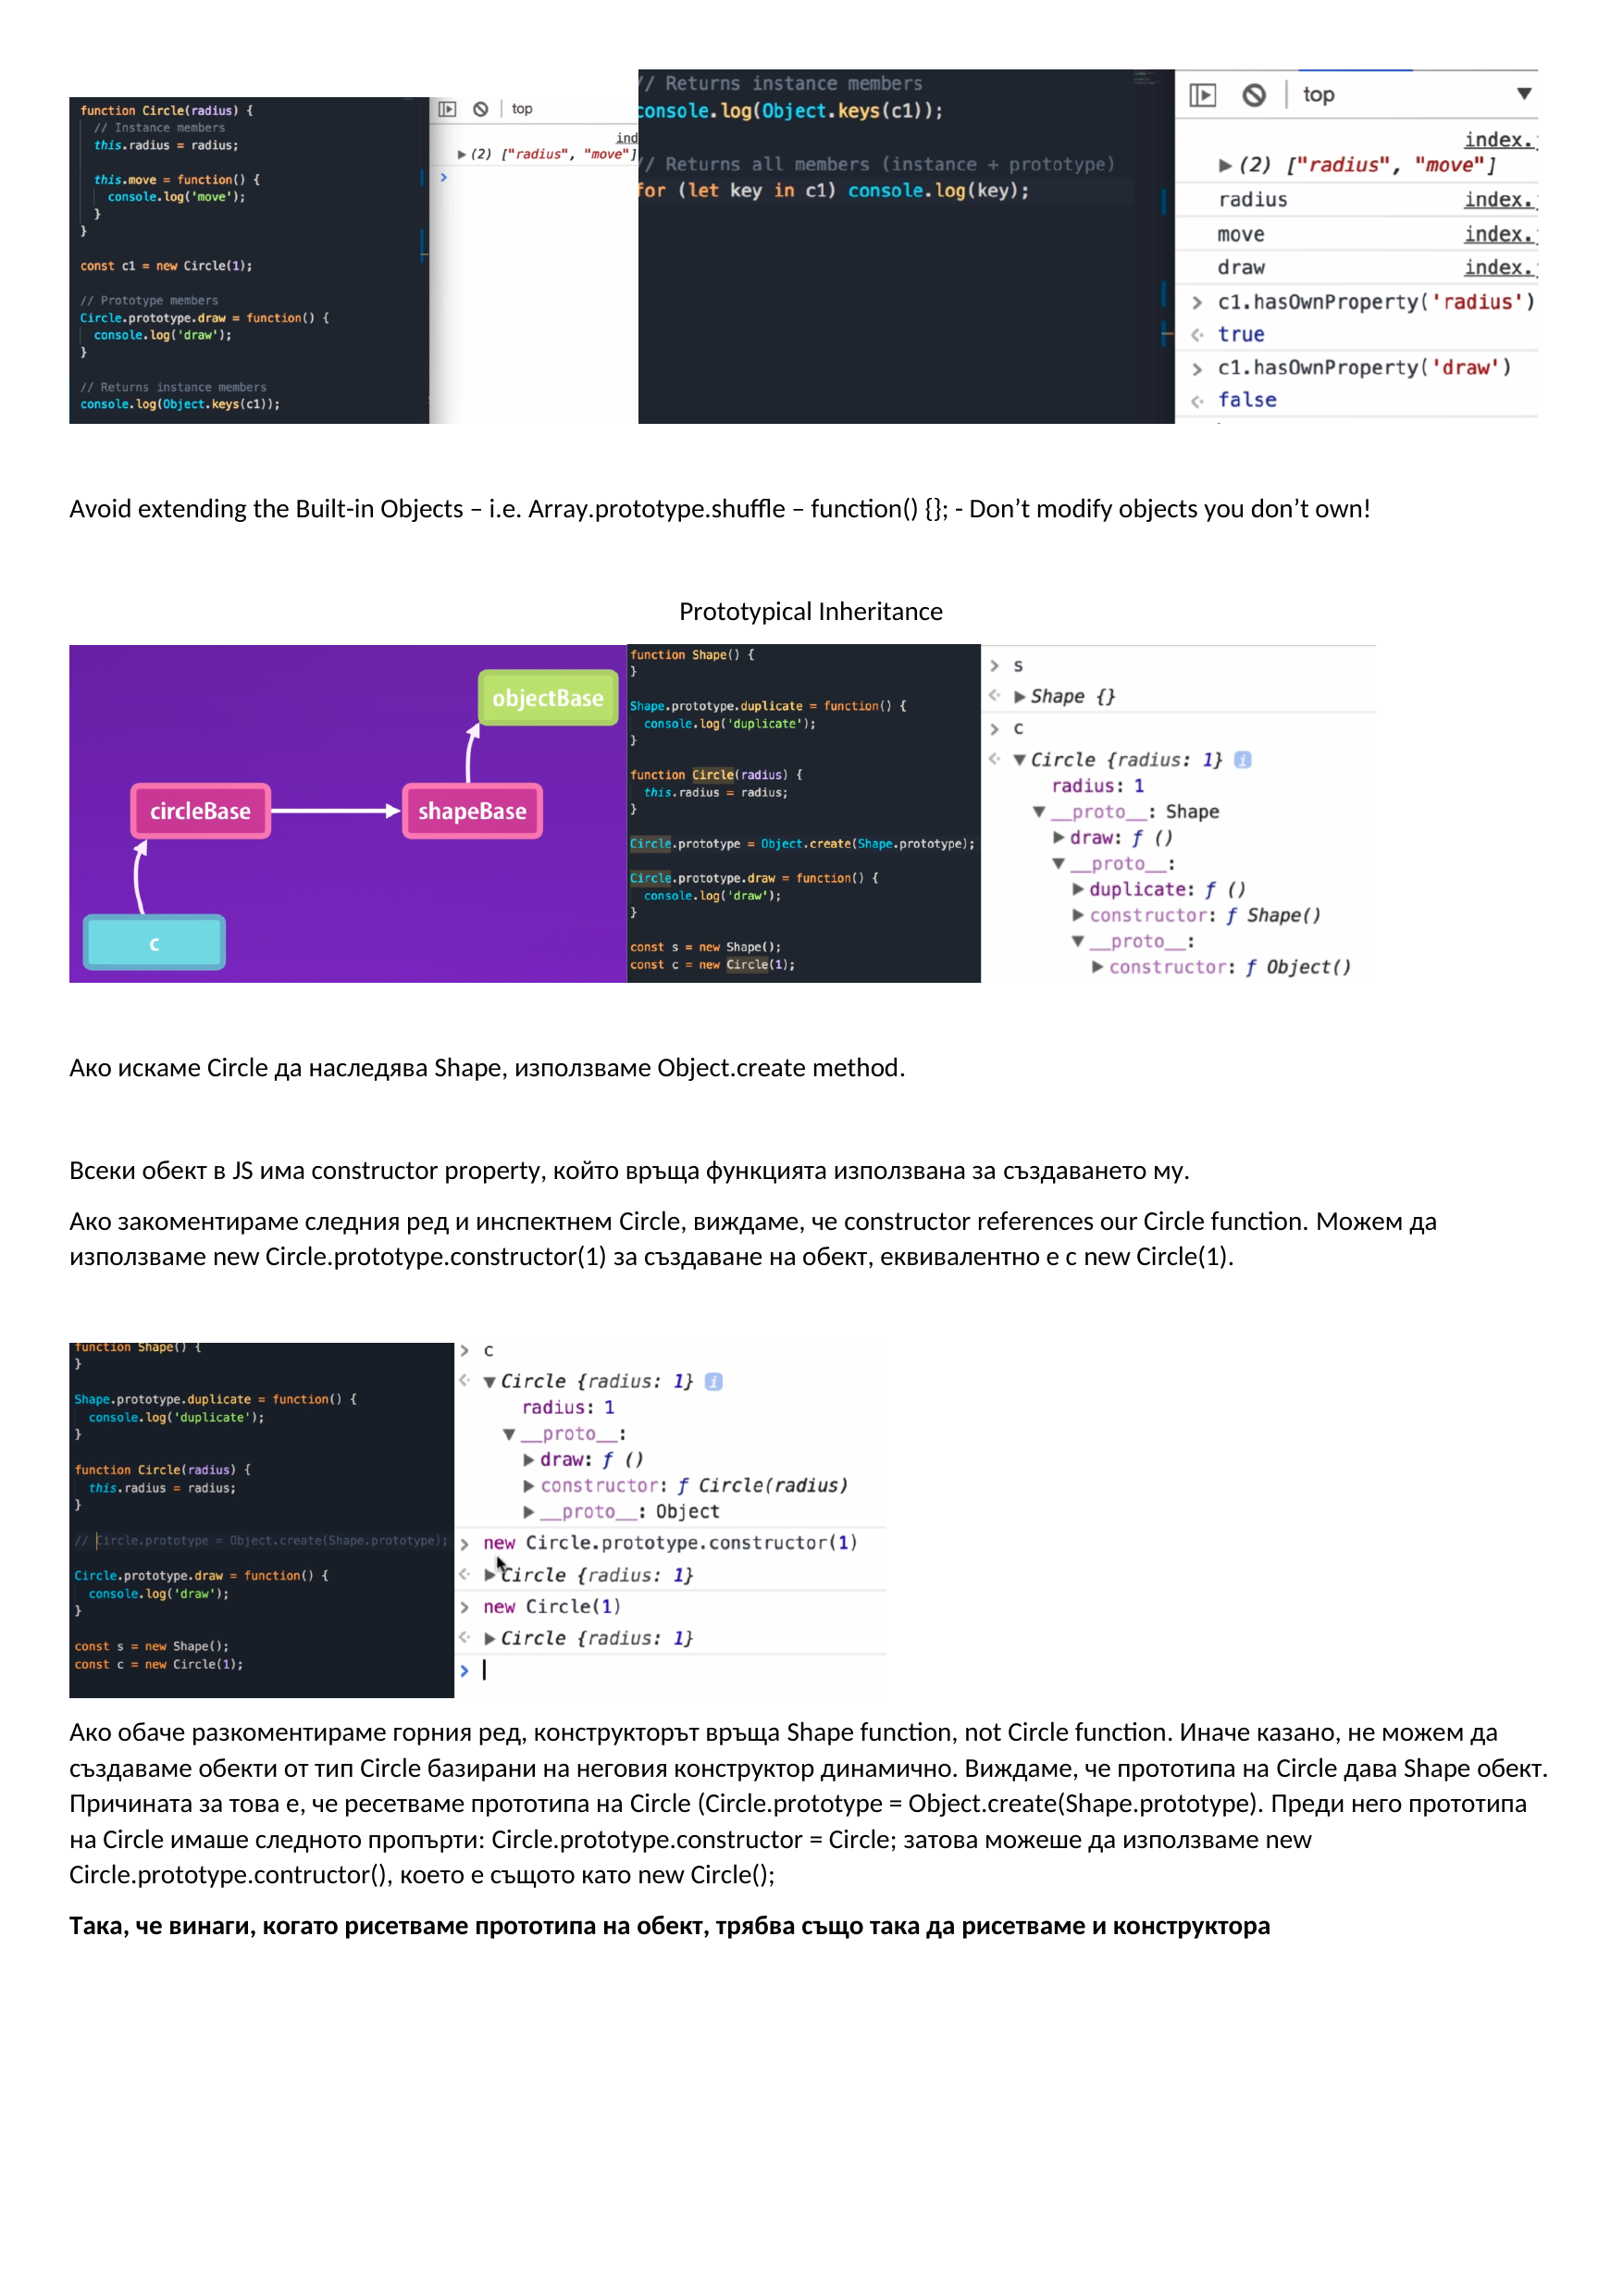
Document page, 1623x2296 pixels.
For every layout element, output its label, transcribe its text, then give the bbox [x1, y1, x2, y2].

text Ако обаче разкоментираме горния ред, конструкторът връща Shape function, not Circle function. Иначе казано, не можем да създаваме обекти от тип Circle базирани на неговия конструктор динамично. Виждаме, че прототипа на Circle дава Shape обект. Причината за това е, че ресетваме прототипа на Circle (Circle.prototype = Object.create(Shape.prototype). Преди него прототипа на Circle имаше следното пропърти: Circle.prototype.constructor = Circle; затова можеше да използваме new Circle.prototype.contructor(), което е същото като new Circle(); [69, 1715, 1554, 1891]
text Prototypical Inheritance [69, 594, 1554, 627]
picture [69, 644, 1377, 983]
text Всеки обект в JS има constructor property, който връща функцията използвана за създаването му. [69, 1153, 1554, 1185]
picture [69, 1341, 886, 1698]
text Ако закоментираме следния ред и инспектнем Circle, виждаме, че constructor references our Circle function. Можем да използваме new Circle.prototype.constructor(1) за създаване на обект, еквивалентно е с new Circle(1). [69, 1204, 1554, 1272]
picture [69, 69, 1539, 424]
text Avoid extending the Built-in Objects – i.e. Array.prototype.shuffle – function() {}; - Don’t modify objects you don’t own! [69, 491, 1554, 525]
text Така, че винаги, когато рисетваме прототипа на обект, трябва също така да рисетваме и конструктора [69, 1908, 1554, 1942]
text Ако искаме Circle да наследява Shape, използваме Object.create method. [69, 1051, 1554, 1084]
